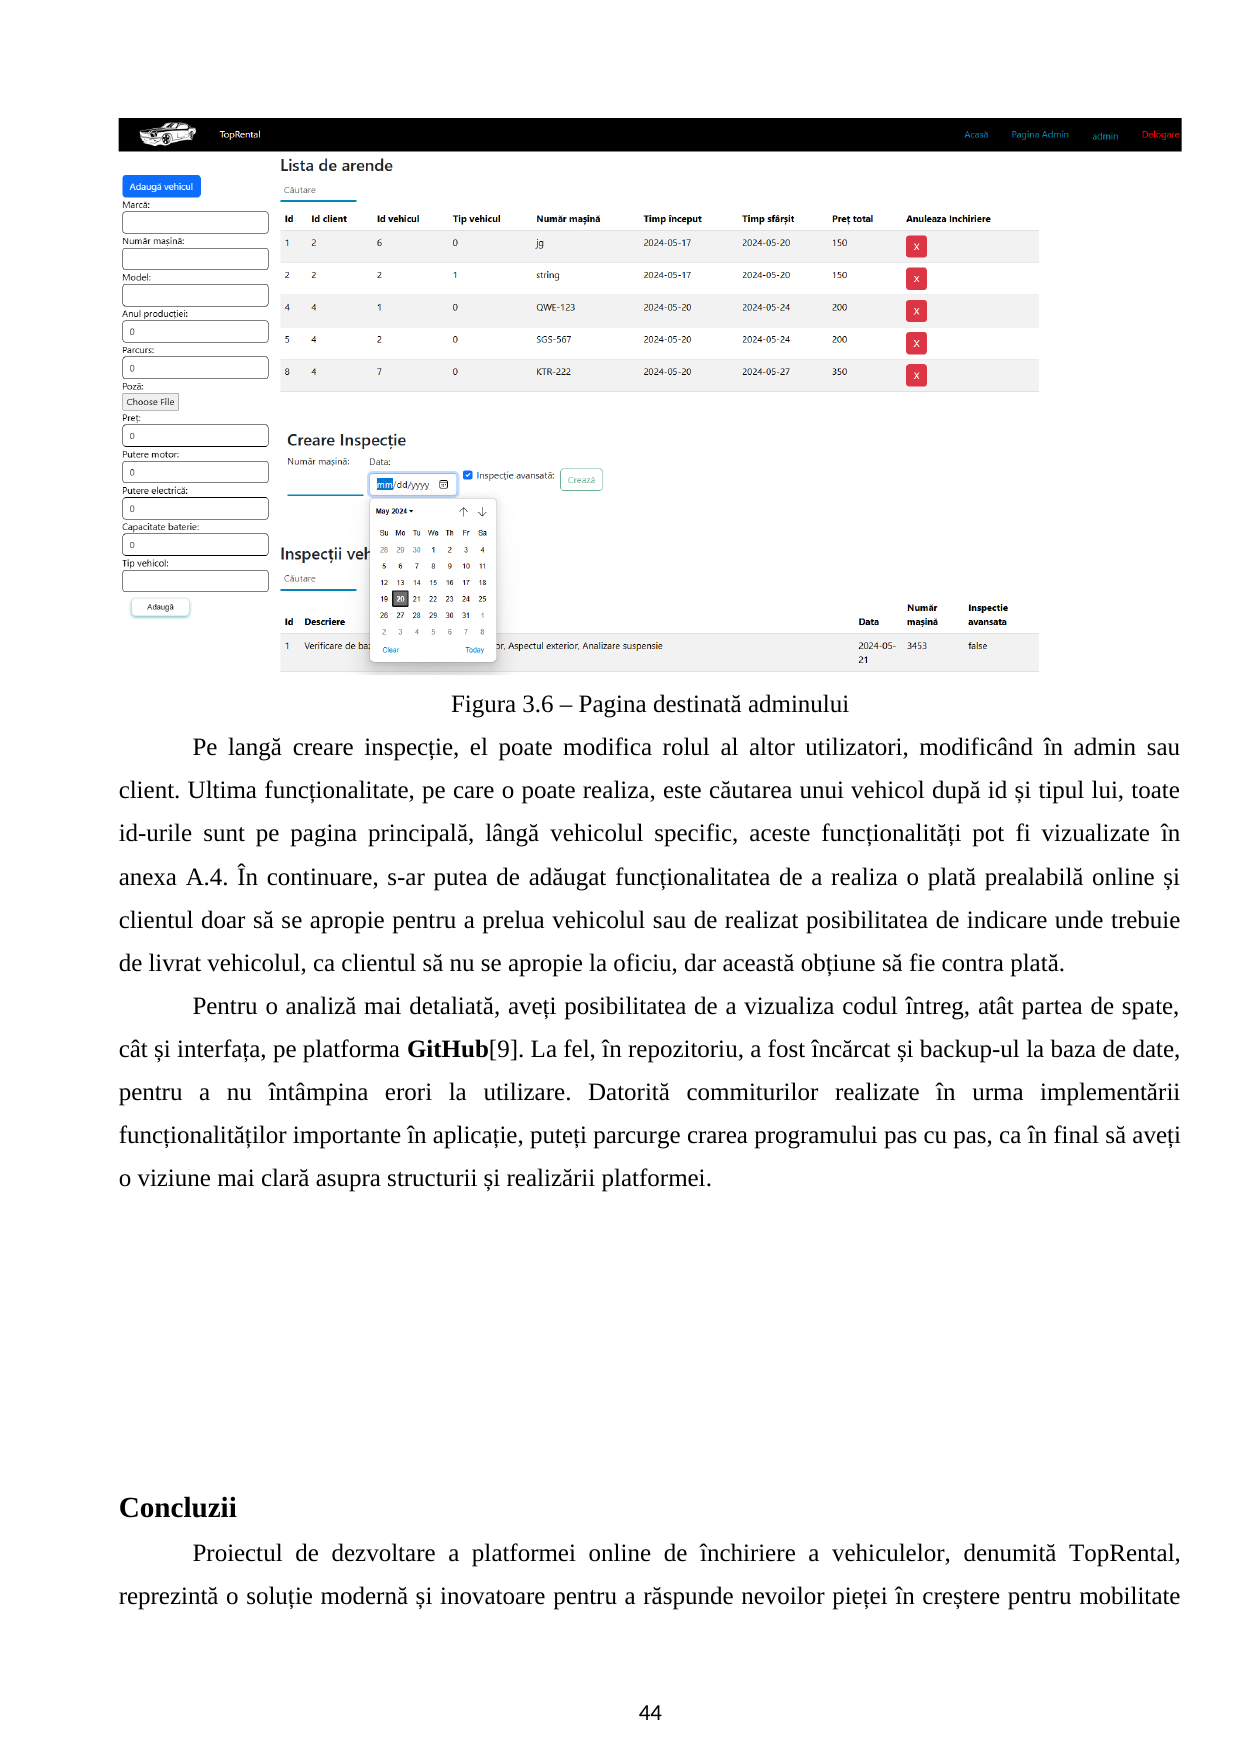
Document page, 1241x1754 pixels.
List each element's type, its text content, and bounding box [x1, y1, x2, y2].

subtitle Concluzii [118, 1490, 1182, 1523]
text Pentru o analiză mai detaliată, aveți posibilitatea de a vizualiza codul întreg, atât partea de spate, cât și interfața, pe platforma GitHub[9]. La fel, în repozitoriu, a fost încărcat și backup-ul la baza de date, pentru a nu întâmpina erori la utilizare. Datorită commiturilor realizate în urma implementării funcționalităților importante în aplicație, puteți parcurge crarea programului pas cu pas, ca în final să aveți o viziune mai clară asupra structurii și realizării platformei. [118, 991, 1182, 1192]
text Figura 3.6 – Pagina destinată adminului [118, 689, 1182, 718]
text Pe langă creare inspecție, el poate modifica rolul al altor utilizatori, modificând în admin sau client. Ultima funcționalitate, pe care o poate realiza, este căutarea unui vehicol după id și tipul lui, toate id-urile sunt pe pagina principală, lângă vehicolul specific, aceste funcționalități pot fi vizualizate în anexa A.4. În continuare, s-ar putea de adăugat funcționalitatea de a realiza o plată prealabilă online și clientul doar să se apropie pentru a prelua vehicolul sau de realizat posibilitatea de indicare unde trebuie de livrat vehicolul, ca clientul să nu se apropie la oficiu, dar această obțiune să fie contra plată. [118, 732, 1182, 977]
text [118, 1538, 1182, 1610]
picture [118, 118, 1182, 675]
